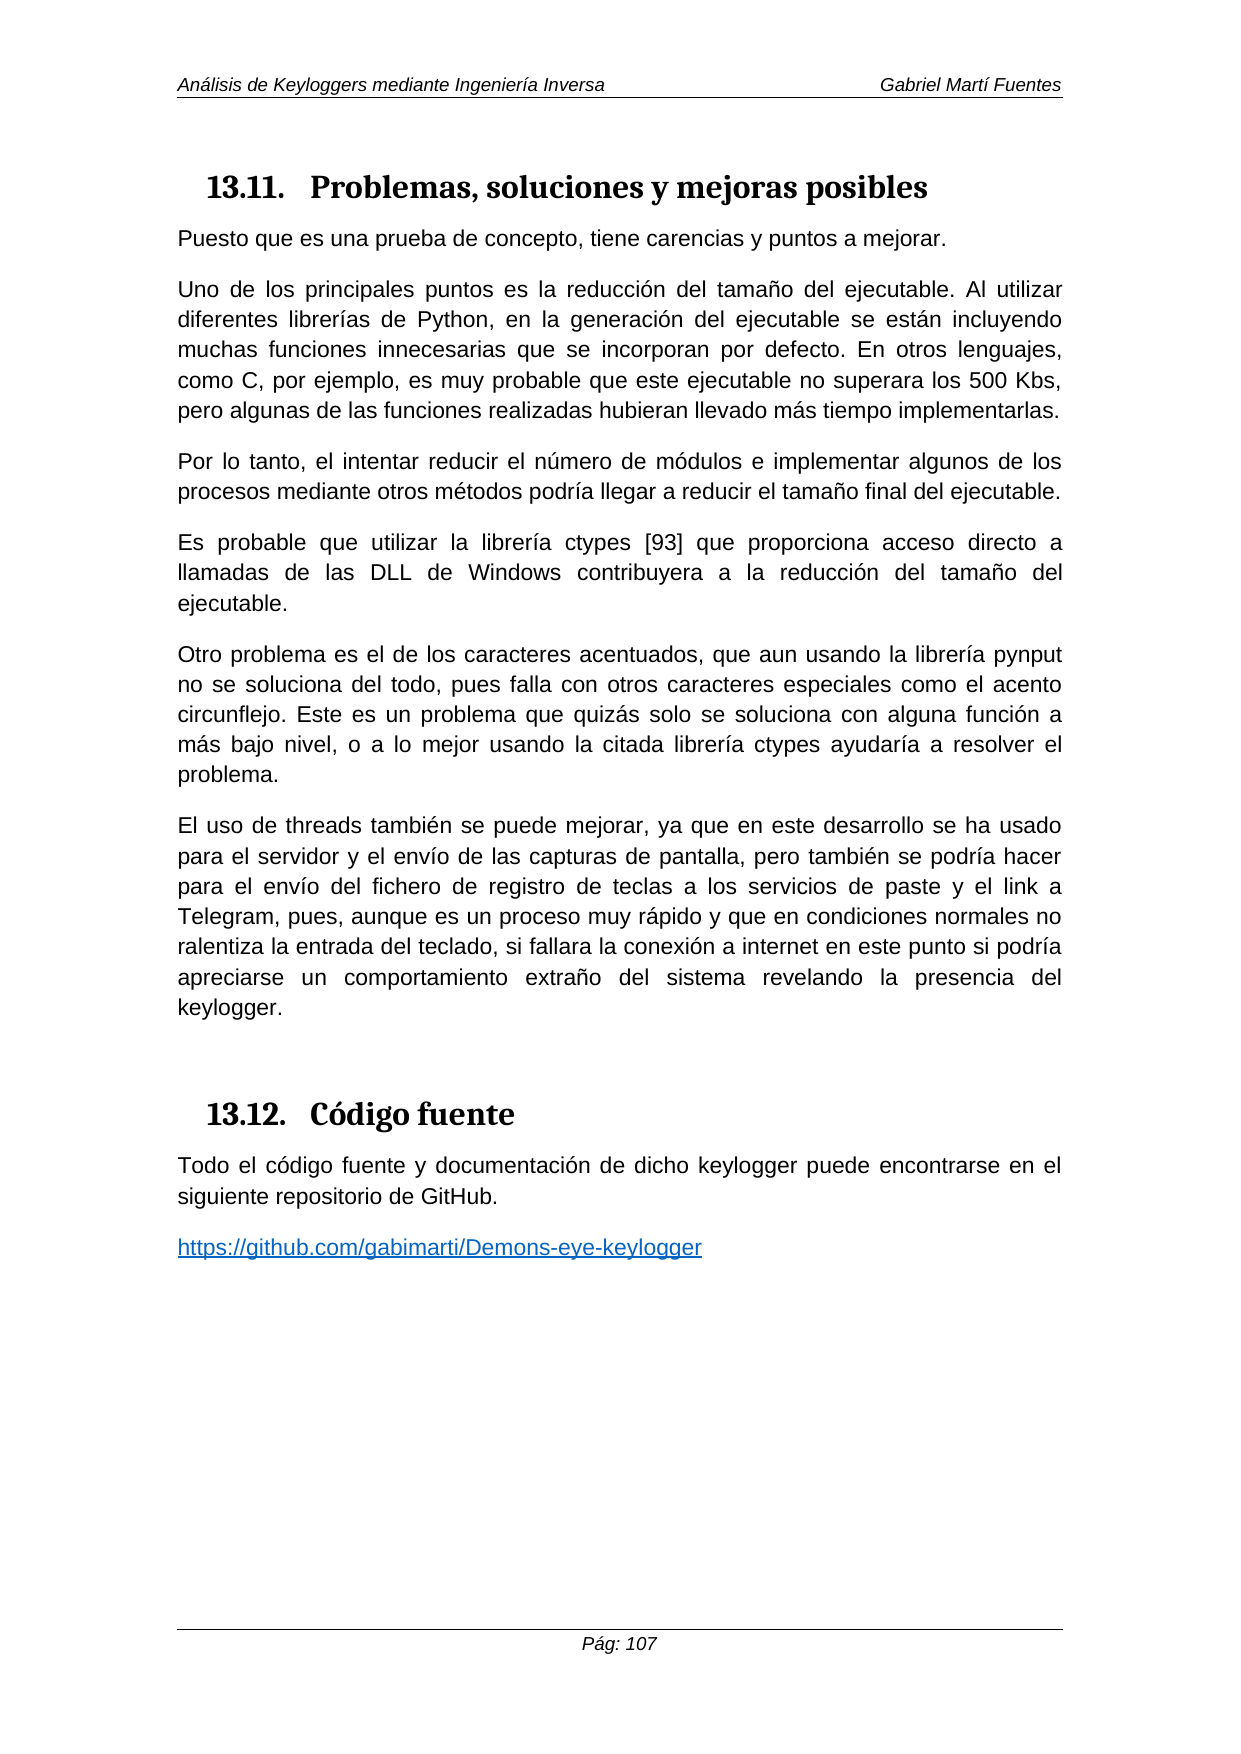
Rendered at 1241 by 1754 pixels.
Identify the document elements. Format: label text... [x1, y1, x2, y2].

text Todo el código fuente y documentación de dicho keylogger puede encontrarse en el siguiente repositorio de GitHub. [177, 1152, 1063, 1209]
text El uso de threads también se puede mejorar, ya que en este desarrollo se ha usado para el servidor y el envío de las capturas de pantalla, pero también se podría hacer para el envío del fichero de registro de teclas a los servicios de paste y el link a Telegram, pues, aunque es un proceso muy rápido y que en condiciones normales no ralentiza la entrada del teclado, si fallara la conexión a internet en este punto si podría apreciarse un comportamiento extraño del sistema revelando la presencia del keylogger. [177, 812, 1063, 1020]
text Es probable que utilizar la librería ctypes que proporciona acceso directo a llamadas de las DLL de Windows contribuyera a la reducción del tamaño del ejecutable. [177, 529, 1063, 616]
subtitle Código fuente [207, 1096, 1063, 1134]
text Puesto que es una prueba de concepto, tiene carencias y puntos a mejorar. [177, 225, 1063, 251]
text https://github.com/gabimarti/Demons-eye-keylogger [177, 1234, 1063, 1260]
subtitle Problemas, soluciones y mejoras posibles [207, 168, 1063, 207]
text Por lo tanto, el intentar reducir el número de módulos e implementar algunos de los procesos mediante otros métodos podría llegar a reducir el tamaño final del ejecutable. [177, 448, 1063, 504]
text Otro problema es el de los caracteres acentuados, que aun usando la librería pynput no se soluciona del todo, pues falla con otros caracteres especiales como el acento circunflejo. Este es un problema que quizás solo se soluciona con alguna función a más bajo nivel, o a lo mejor usando la citada librería ctypes ayudaría a resolver el problema. [177, 641, 1063, 788]
text Uno de los principales puntos es la reducción del tamaño del ejecutable. Al utilizar diferentes librerías de Python, en la generación del ejecutable se están incluyendo muchas funciones innecesarias que se incorporan por defecto. En otros lenguajes, como C, por ejemplo, es muy probable que este ejecutable no superara los 500 Kbs, pero algunas de las funciones realizadas hubieran llevado más tiempo implementarlas. [177, 276, 1063, 423]
